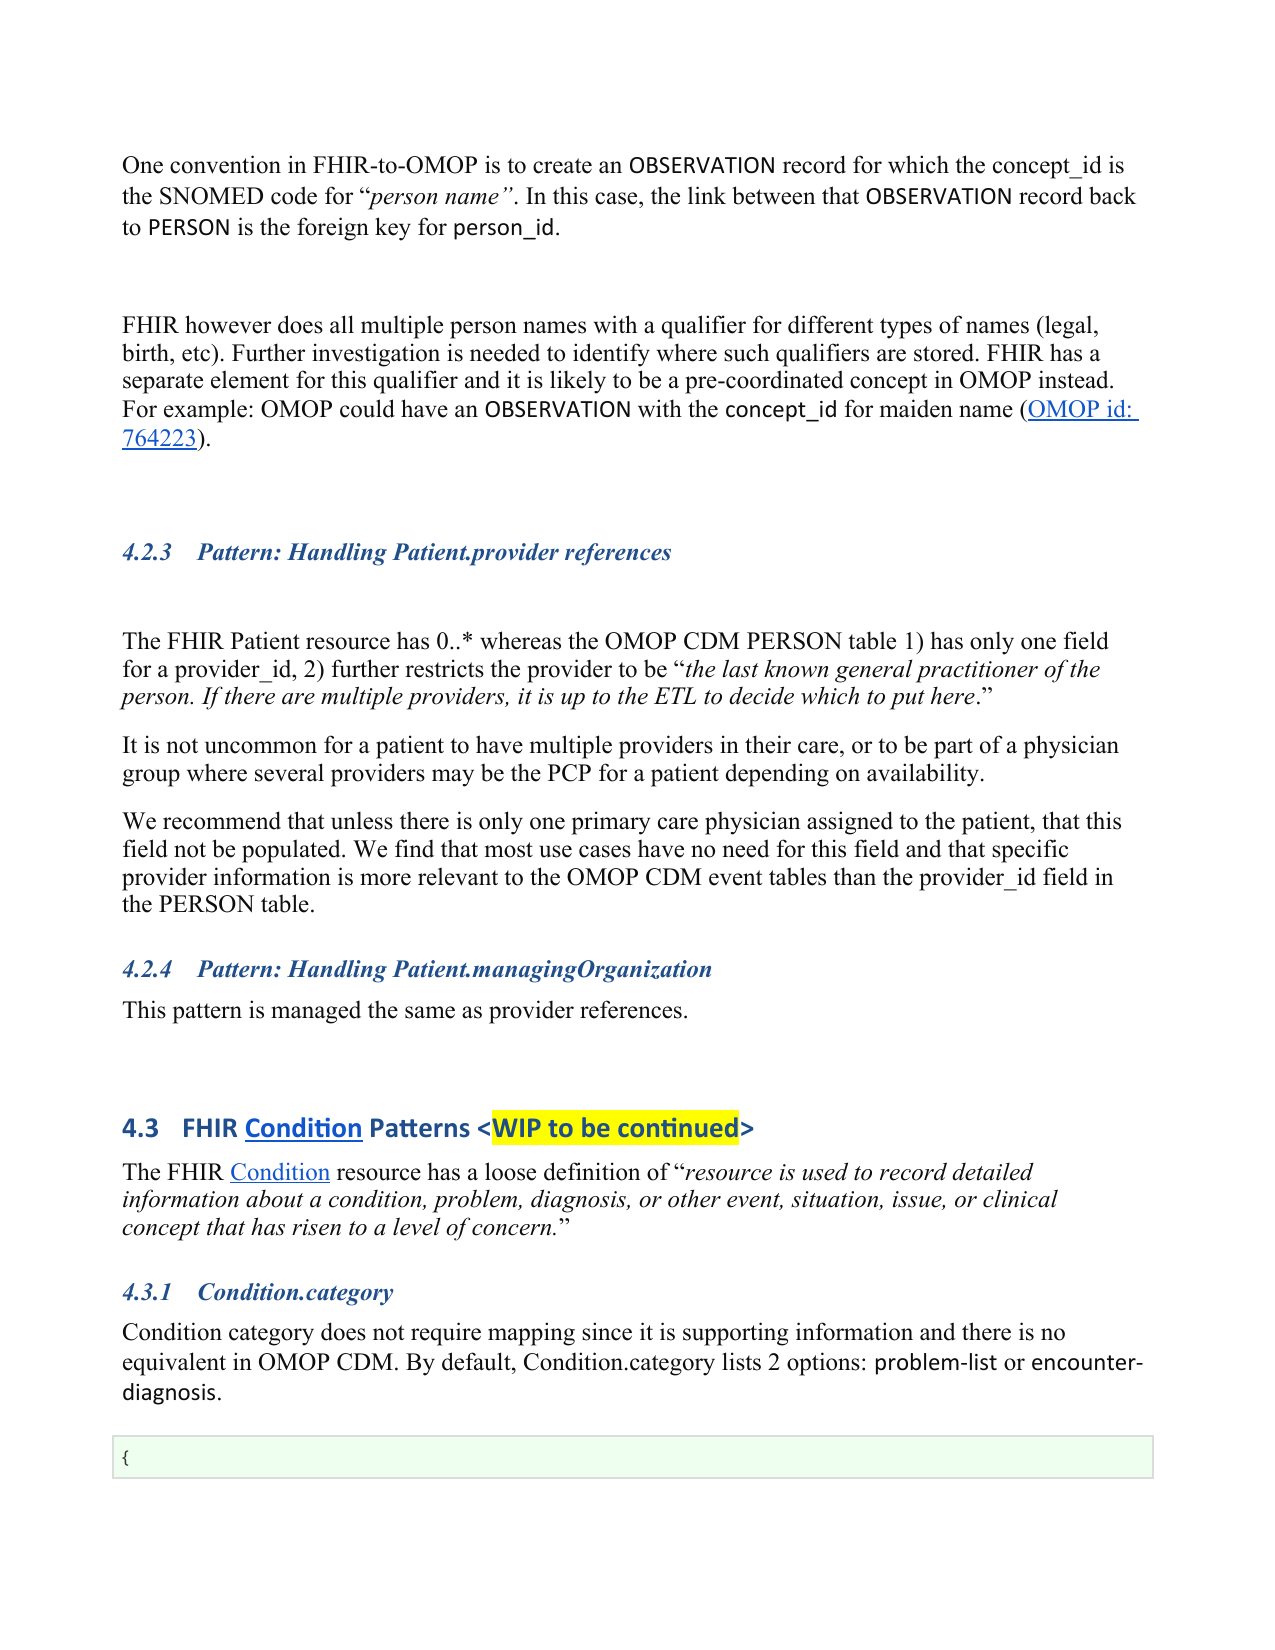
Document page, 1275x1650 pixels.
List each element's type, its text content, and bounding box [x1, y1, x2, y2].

subtitle FHIR Condition Patterns <WIP to be continued> [122, 1109, 1144, 1145]
text One convention in FHIR-to-OMOP is to create an OBSERVATION record for which the concept_id is the SNOMED code for “person name”. In this case, the link between that OBSERVATION record back to PERSON is the foreign key for person_id. [122, 150, 1144, 242]
subtitle Pattern: Handling Patient.managingOrganization [122, 956, 1144, 983]
text The FHIR Condition resource has a loose definition of “resource is used to record detailed information about a condition, problem, diagnosis, or other event, situation, issue, or clinical concept that has risen to a level of concern.” [122, 1158, 1144, 1241]
text It is not uncommon for a patient to have multiple providers in their care, or to be part of a physician group where several providers may be the PCP for a patient depending on availability. [122, 731, 1144, 786]
text This pattern is managed the same as provider references. [122, 996, 1144, 1023]
text FHIR however does all multiple person names with a qualifier for different types of names (legal, birth, etc). Further investigation is needed to identify where such qualifiers are stored. FHIR has a separate element for this qualifier and it is likely to be a pre-coordinated concept in OMOP instead. For example: OMOP could have an OBSERVATION with the concept_id for maiden name (OMOP id: 764223). [122, 311, 1144, 452]
text The FHIR Patient resource has 0..* whereas the OMOP CDM PERSON table 1) has only one field for a provider_id, 2) further restricts the provider to be “the last known general practitioner of the person. If there are multiple providers, it is up to the ETL to decide which to put here.” [122, 627, 1144, 710]
text We recommend that unless there is only one primary care physician assigned to the patient, that this field not be populated. We find that most use cases have no need for this field and that specific provider information is more relevant to the OMOP CDM event tables than the provider_id field in the PERSON table. [122, 807, 1144, 918]
subtitle Pattern: Handling Patient.provider references [122, 538, 1144, 566]
text { [114, 1437, 1152, 1477]
subtitle Condition.category [122, 1278, 1144, 1306]
text Condition category does not require mapping since it is supporting information and there is no equivalent in OMOP CDM. By default, Condition.category lists 2 options: problem-list or encounter-diagnosis. [122, 1318, 1144, 1407]
